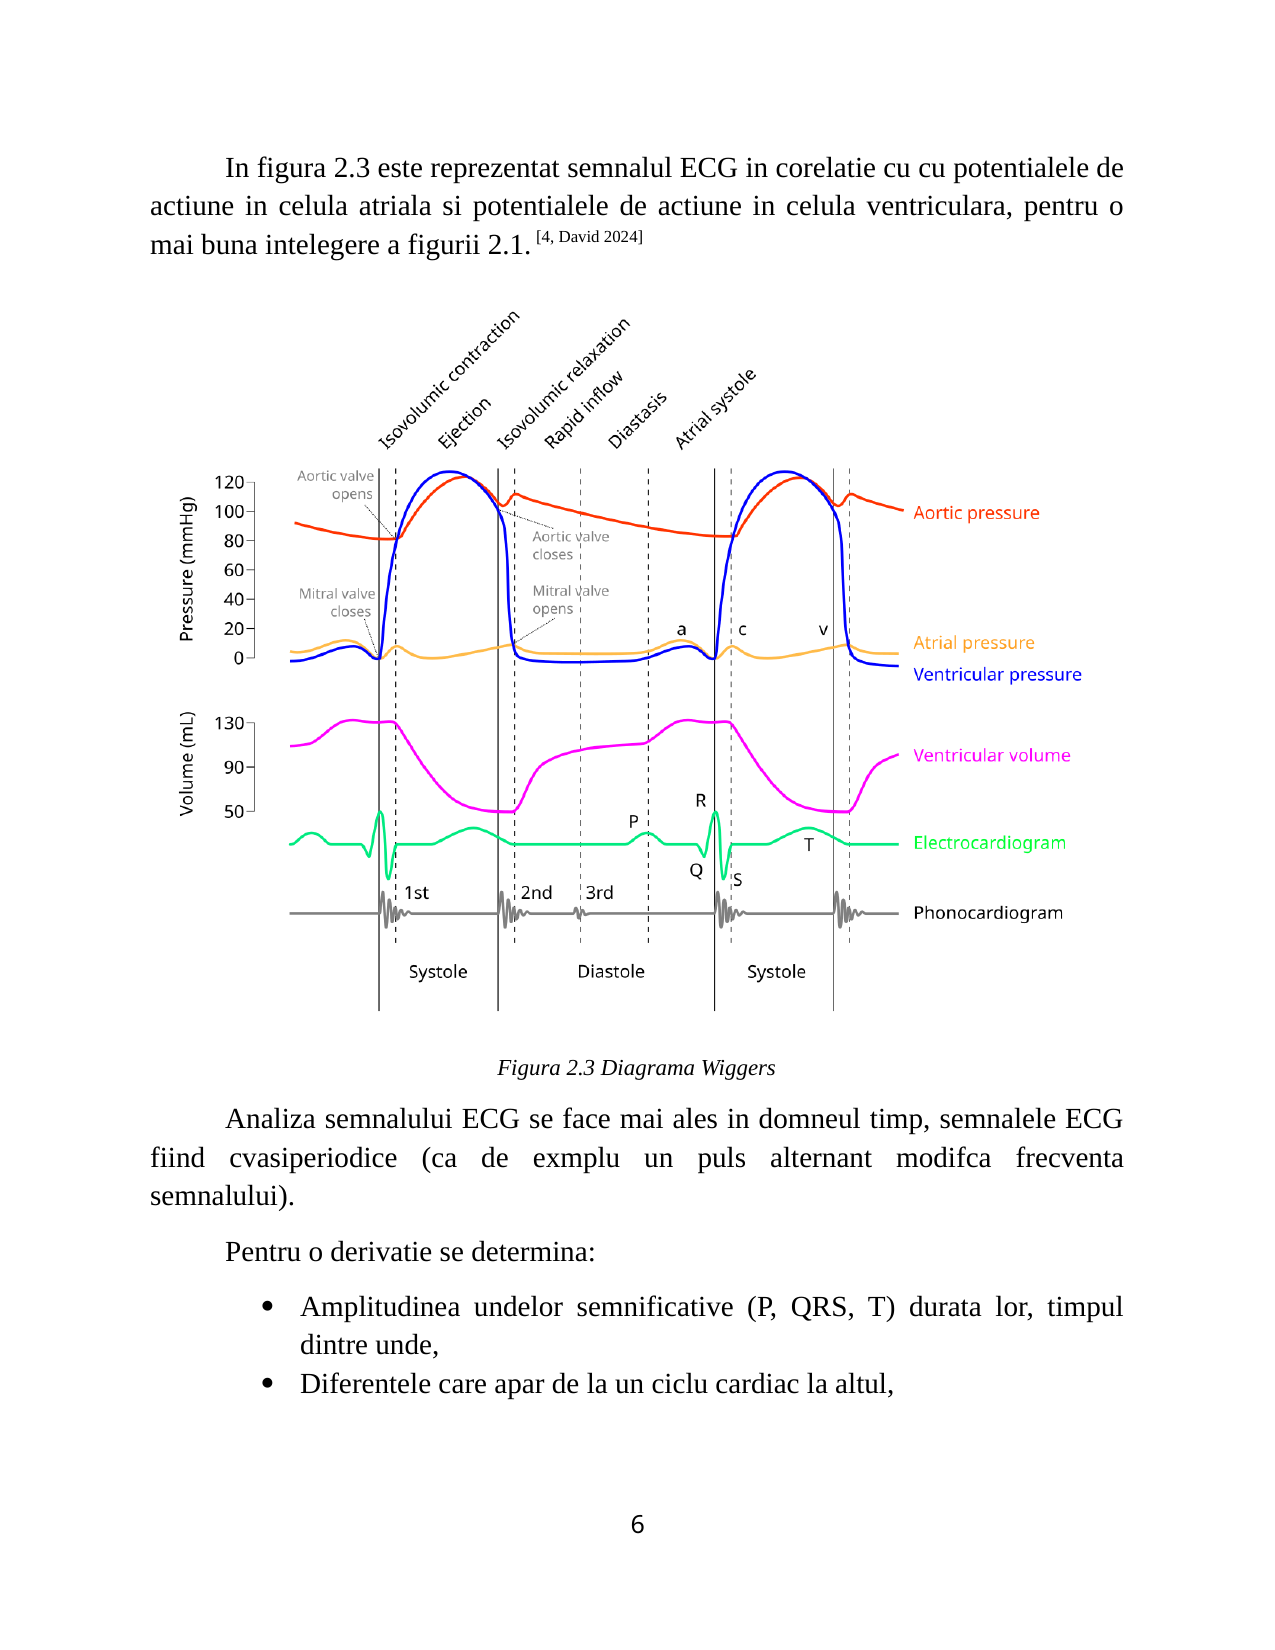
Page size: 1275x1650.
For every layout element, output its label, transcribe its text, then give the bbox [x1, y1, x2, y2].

picture [150, 281, 1122, 1025]
text In figura 2.3 este reprezentat semnalul ECG in corelatie cu cu potentialele de actiune in celula atriala si potentialele de actiune in celula ventriculara, pentru o mai buna intelegere a figurii 2.1. [4, David 2024] [150, 150, 1125, 261]
list Amplitudinea undelor semnificative (P, QRS, T) durata lor, timpul dintre unde, [262, 1289, 1125, 1361]
text Pentru o derivatie se determina: [150, 1234, 1125, 1267]
list Diferentele care apar de la un ciclu cardiac la altul, [262, 1366, 1125, 1400]
text Analiza semnalului ECG se face mai ales in domneul timp, semnalele ECG fiind cvasiperiodice (ca de exmplu un puls alternant modifca frecventa semnalului). [150, 1101, 1125, 1212]
